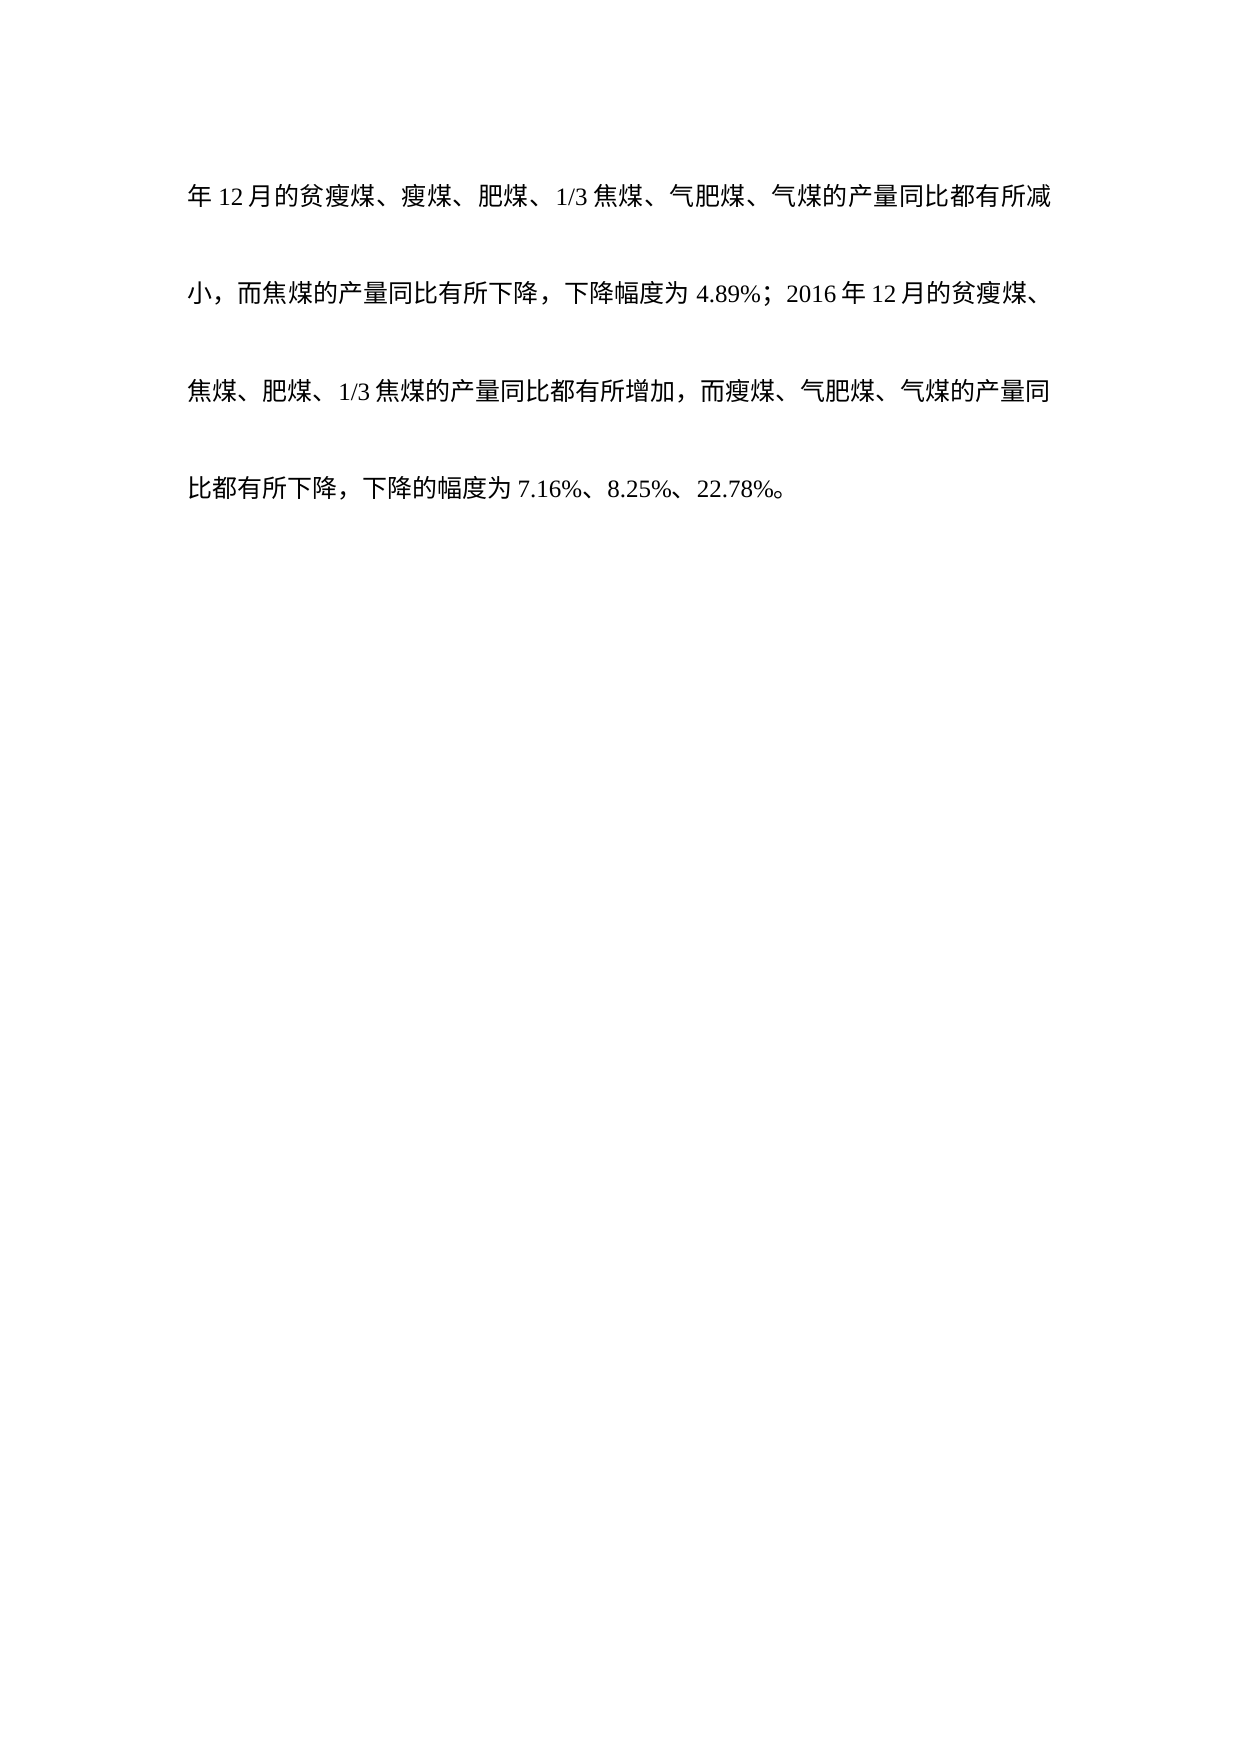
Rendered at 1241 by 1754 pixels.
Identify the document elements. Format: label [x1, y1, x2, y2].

text [187, 162, 1053, 519]
